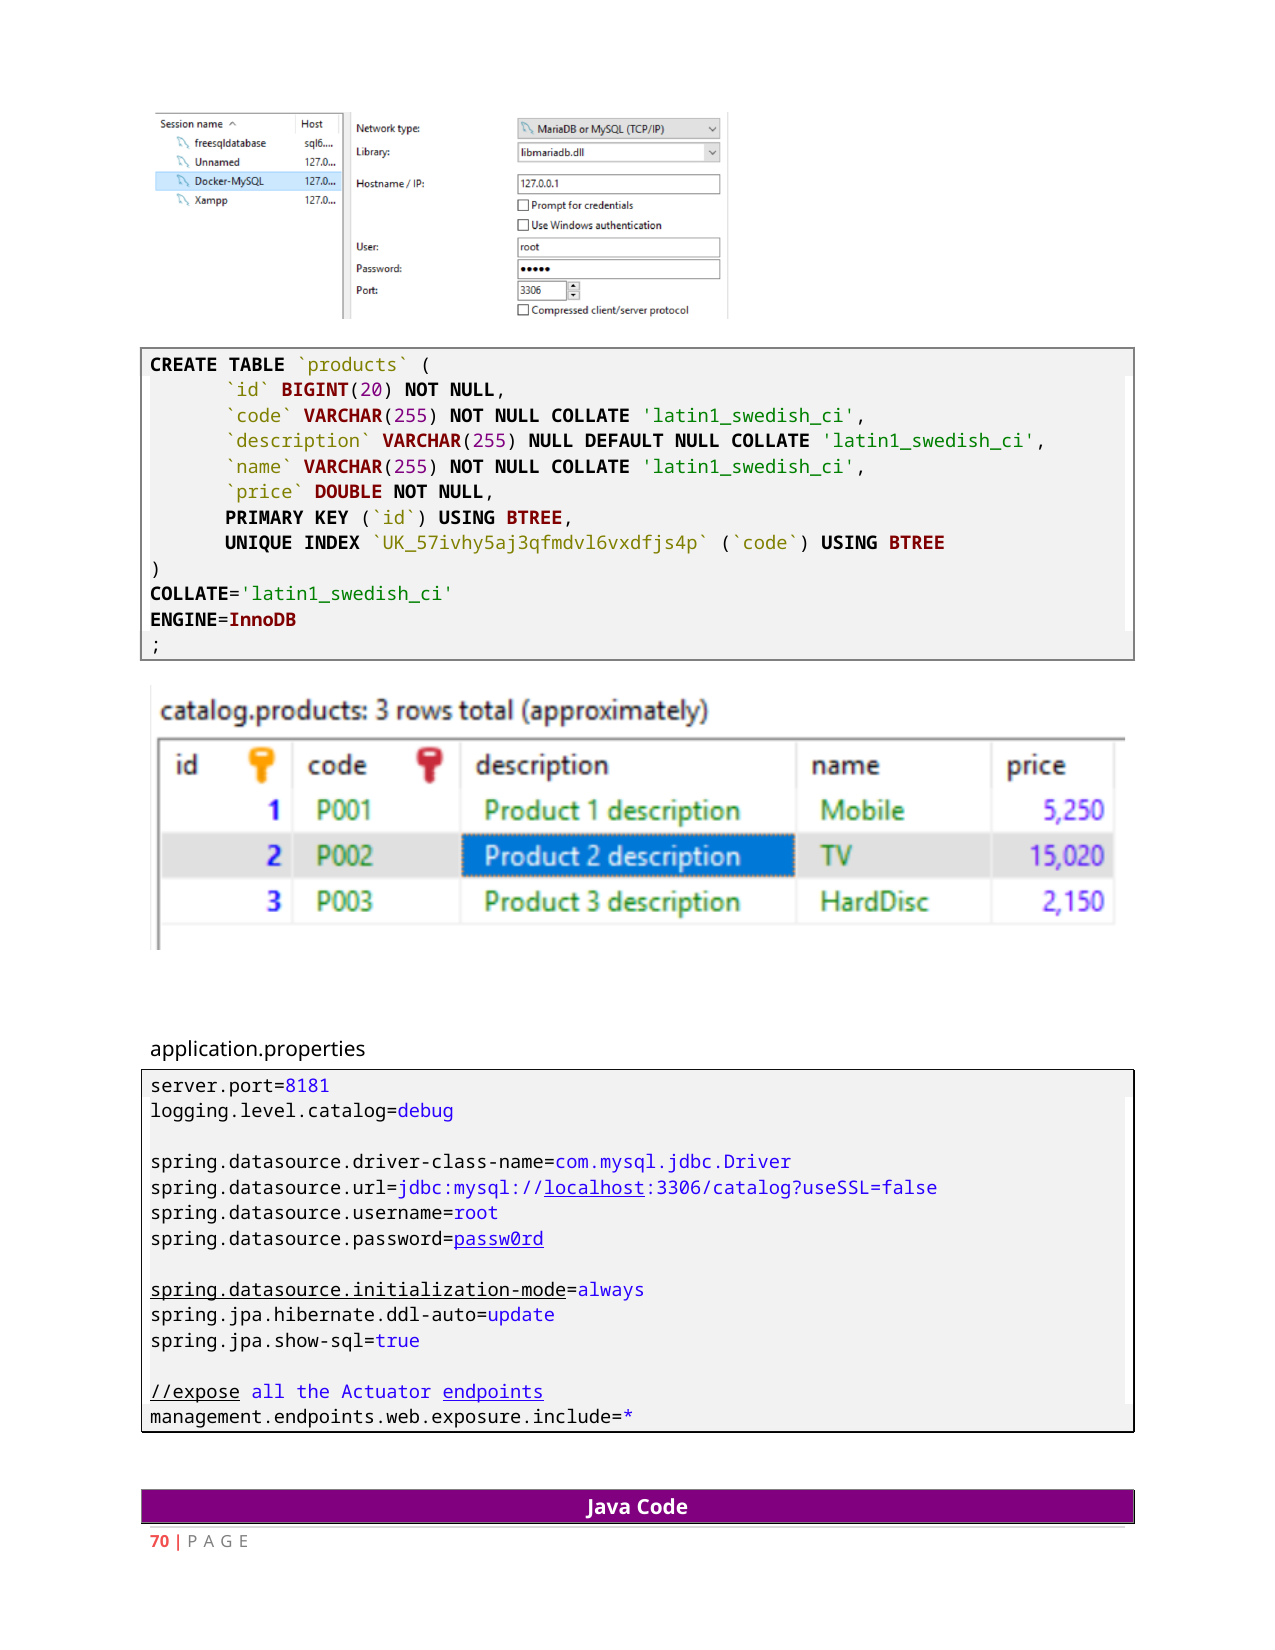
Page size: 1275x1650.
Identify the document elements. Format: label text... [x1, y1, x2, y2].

text spring.jpa.show-sql=true [150, 1327, 1125, 1353]
text ; [142, 627, 1133, 659]
text logging.level.catalog=debug [150, 1097, 1125, 1123]
text //expose all the Actuator endpoints [150, 1378, 1125, 1401]
text CREATE TABLE `products` ( [142, 349, 1133, 376]
text spring.jpa.hibernate.ddl-auto=update [150, 1302, 1125, 1327]
text ) [150, 555, 1125, 581]
text `code` VARCHAR(255) NOT NULL COLLATE 'latin1_swedish_ci', [150, 402, 1125, 427]
text COLLATE='latin1_swedish_ci' [150, 581, 1125, 606]
text management.endpoints.web.exposure.include=* [142, 1401, 1133, 1431]
picture [155, 112, 729, 319]
text Java Code [142, 1490, 1133, 1522]
picture [150, 685, 1125, 950]
text `name` VARCHAR(255) NOT NULL COLLATE 'latin1_swedish_ci', [150, 453, 1125, 478]
text `id` BIGINT(20) NOT NULL, [150, 376, 1125, 402]
text application.properties [150, 1034, 1125, 1062]
text spring.datasource.password=passw0rd [150, 1225, 1125, 1251]
text spring.datasource.initialization-mode=always [150, 1276, 1125, 1302]
text UNIQUE INDEX `UK_57ivhy5aj3qfmdvl6vxdfjs4p` (`code`) USING BTREE [150, 529, 1125, 555]
text server.port=8181 [142, 1070, 1133, 1097]
text spring.datasource.username=root [150, 1199, 1125, 1225]
text PRIMARY KEY (`id`) USING BTREE, [150, 504, 1125, 529]
text `price` DOUBLE NOT NULL, [150, 478, 1125, 504]
text `description` VARCHAR(255) NULL DEFAULT NULL COLLATE 'latin1_swedish_ci', [150, 427, 1125, 453]
text ENGINE=InnoDB [150, 606, 1125, 627]
text spring.datasource.url=jdbc:mysql://localhost:3306/catalog?useSSL=false [150, 1174, 1125, 1199]
text spring.datasource.driver-class-name=com.mysql.jdbc.Driver [150, 1148, 1125, 1174]
